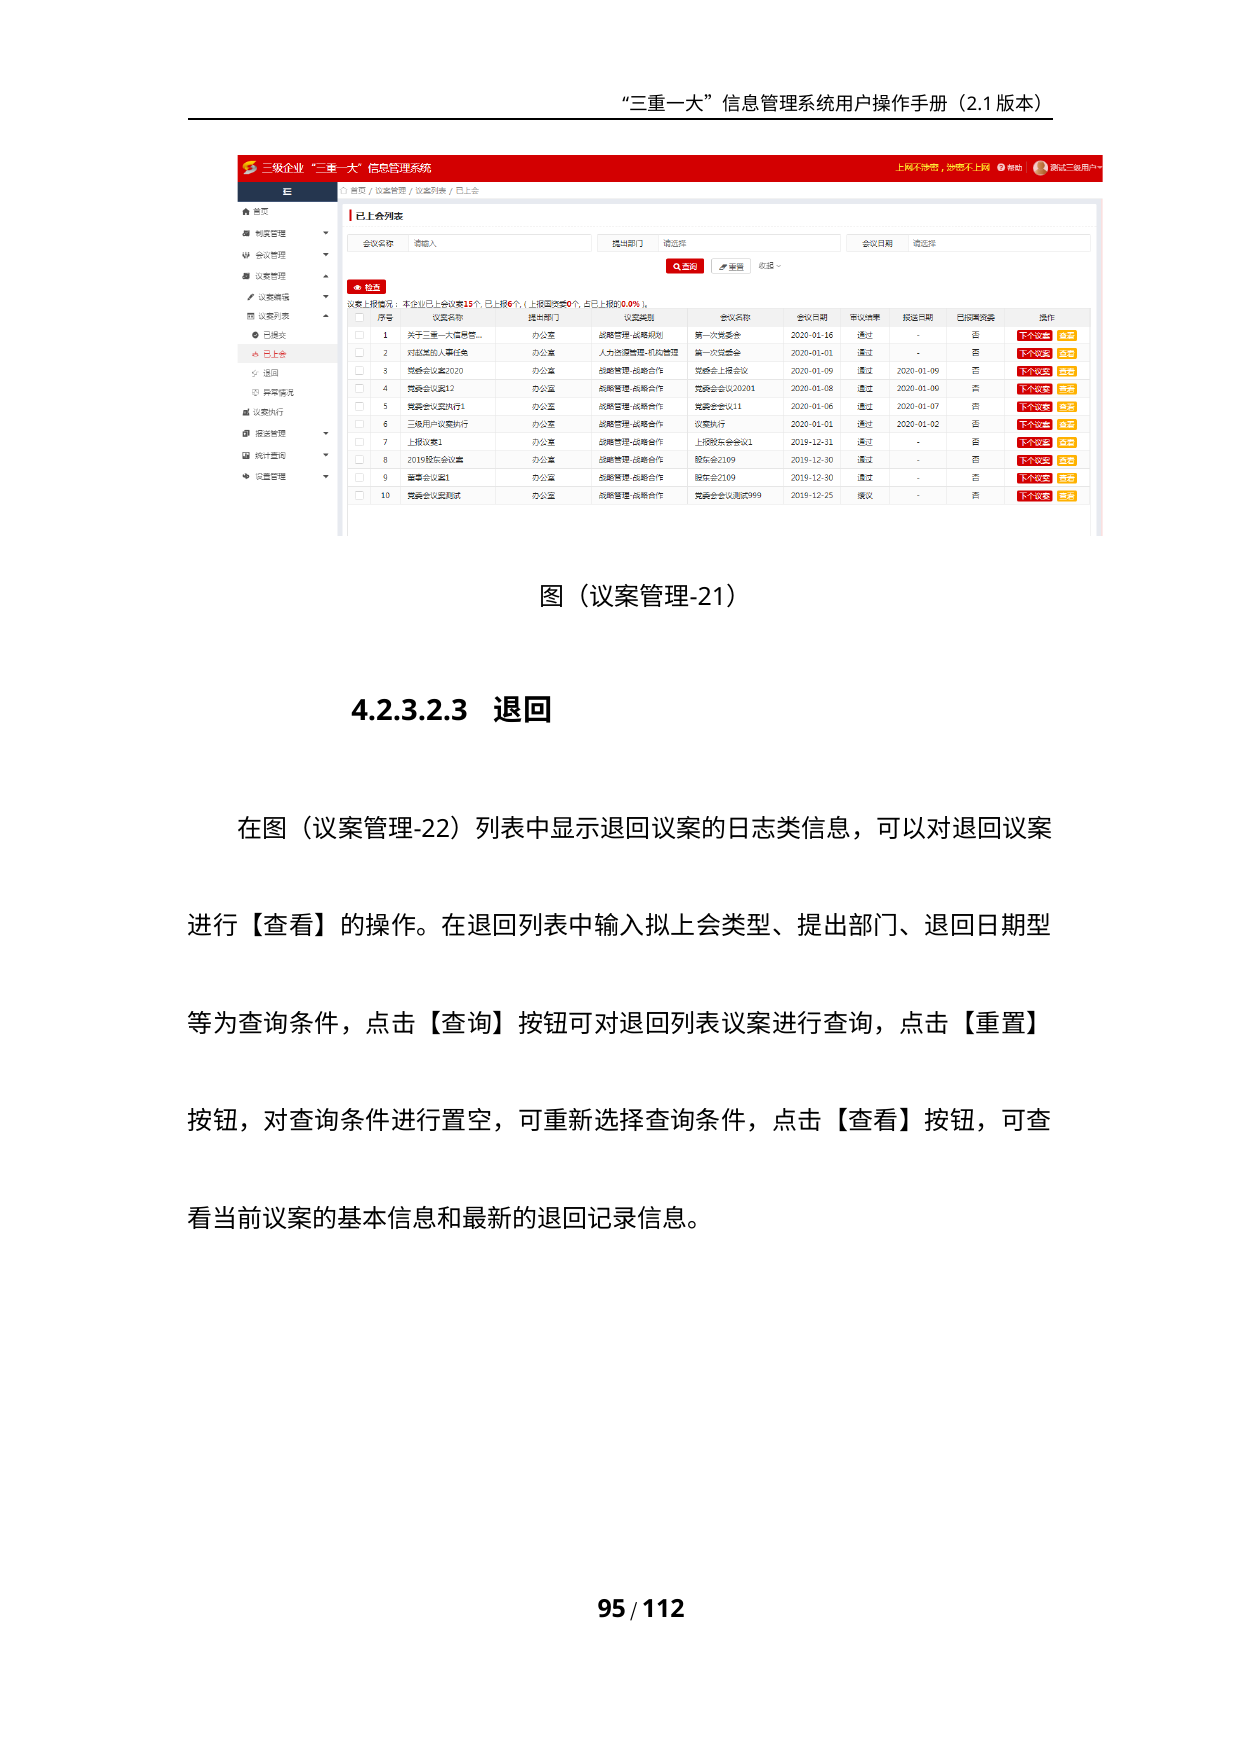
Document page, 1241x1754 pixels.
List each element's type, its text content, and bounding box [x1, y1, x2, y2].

picture [237, 155, 1103, 536]
text 在图（议案管理-22）列表中显示退回议案的日志类信息，可以对退回议案进行【查看】的操作。在退回列表中输入拟上会类型、提出部门、退回日期型等为查询条件，点击【查询】按钮可对退回列表议案进行查询，点击【重置】按钮，对查询条件进行置空，可重新选择查询条件，点击【查看】按钮，可查看当前议案的基本信息和最新的退回记录信息。 [187, 794, 1053, 1249]
subtitle 退回 [292, 675, 1053, 740]
text 图（议案管理-21） [187, 562, 1053, 627]
